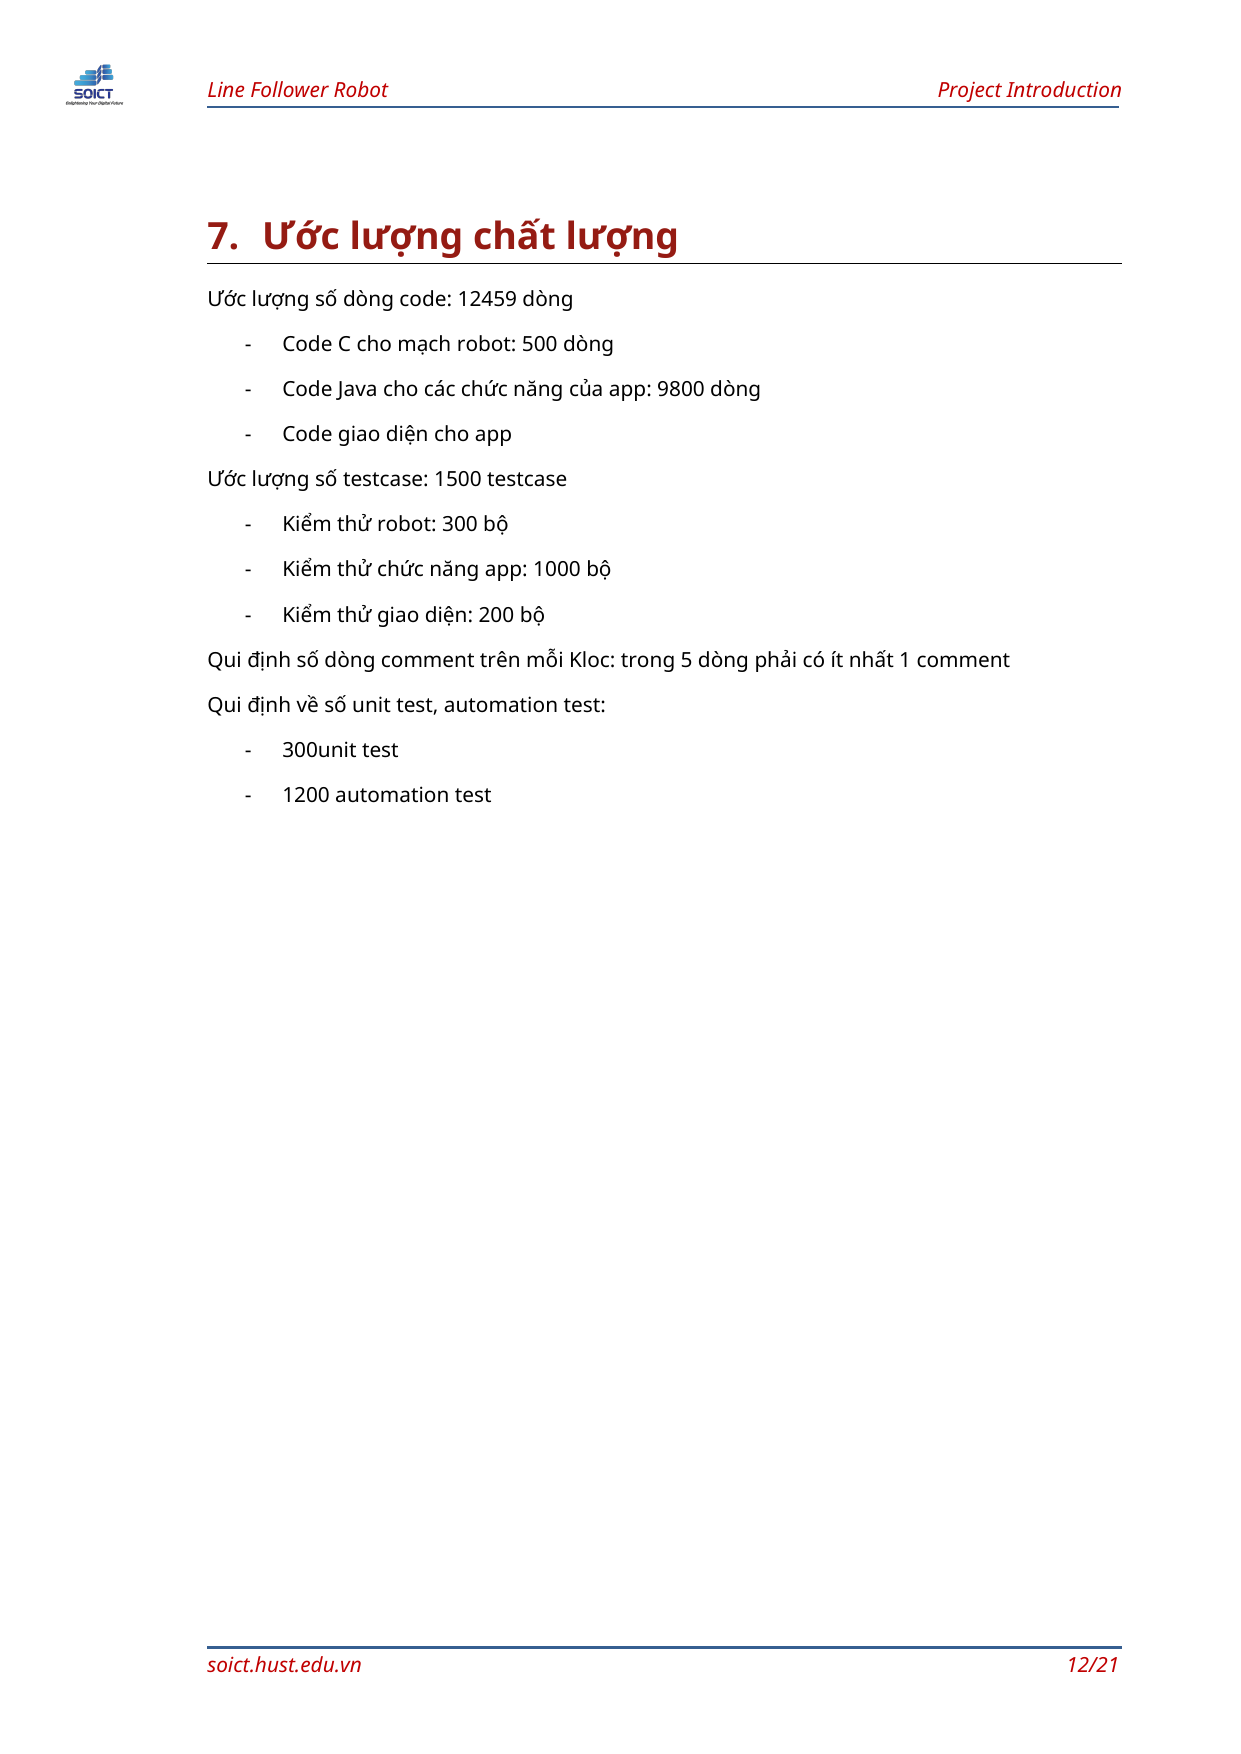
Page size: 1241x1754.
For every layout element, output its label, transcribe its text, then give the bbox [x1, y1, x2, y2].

text Ước lượng số dòng code: 12459 dòng [207, 284, 1122, 312]
list Code Java cho các chức năng của app: 9800 dòng [244, 374, 1122, 403]
text Qui định số dòng comment trên mỗi Kloc: trong 5 dòng phải có ít nhất 1 comment [207, 645, 1122, 673]
list Code giao diện cho app [244, 419, 1122, 448]
subtitle Ước lượng chất lượng [207, 210, 1122, 263]
list Kiểm thử robot: 300 bộ [244, 509, 1122, 538]
picture [59, 61, 131, 109]
list Code C cho mạch robot: 500 dòng [244, 329, 1122, 357]
list Kiểm thử chức năng app: 1000 bộ [244, 554, 1122, 583]
list Kiểm thử giao diện: 200 bộ [244, 600, 1122, 628]
text Qui định về số unit test, automation test: [207, 690, 1122, 718]
text Ước lượng số testcase: 1500 testcase [207, 464, 1122, 493]
list 300unit test [244, 735, 1122, 763]
list 1200 automation test [244, 780, 1122, 808]
